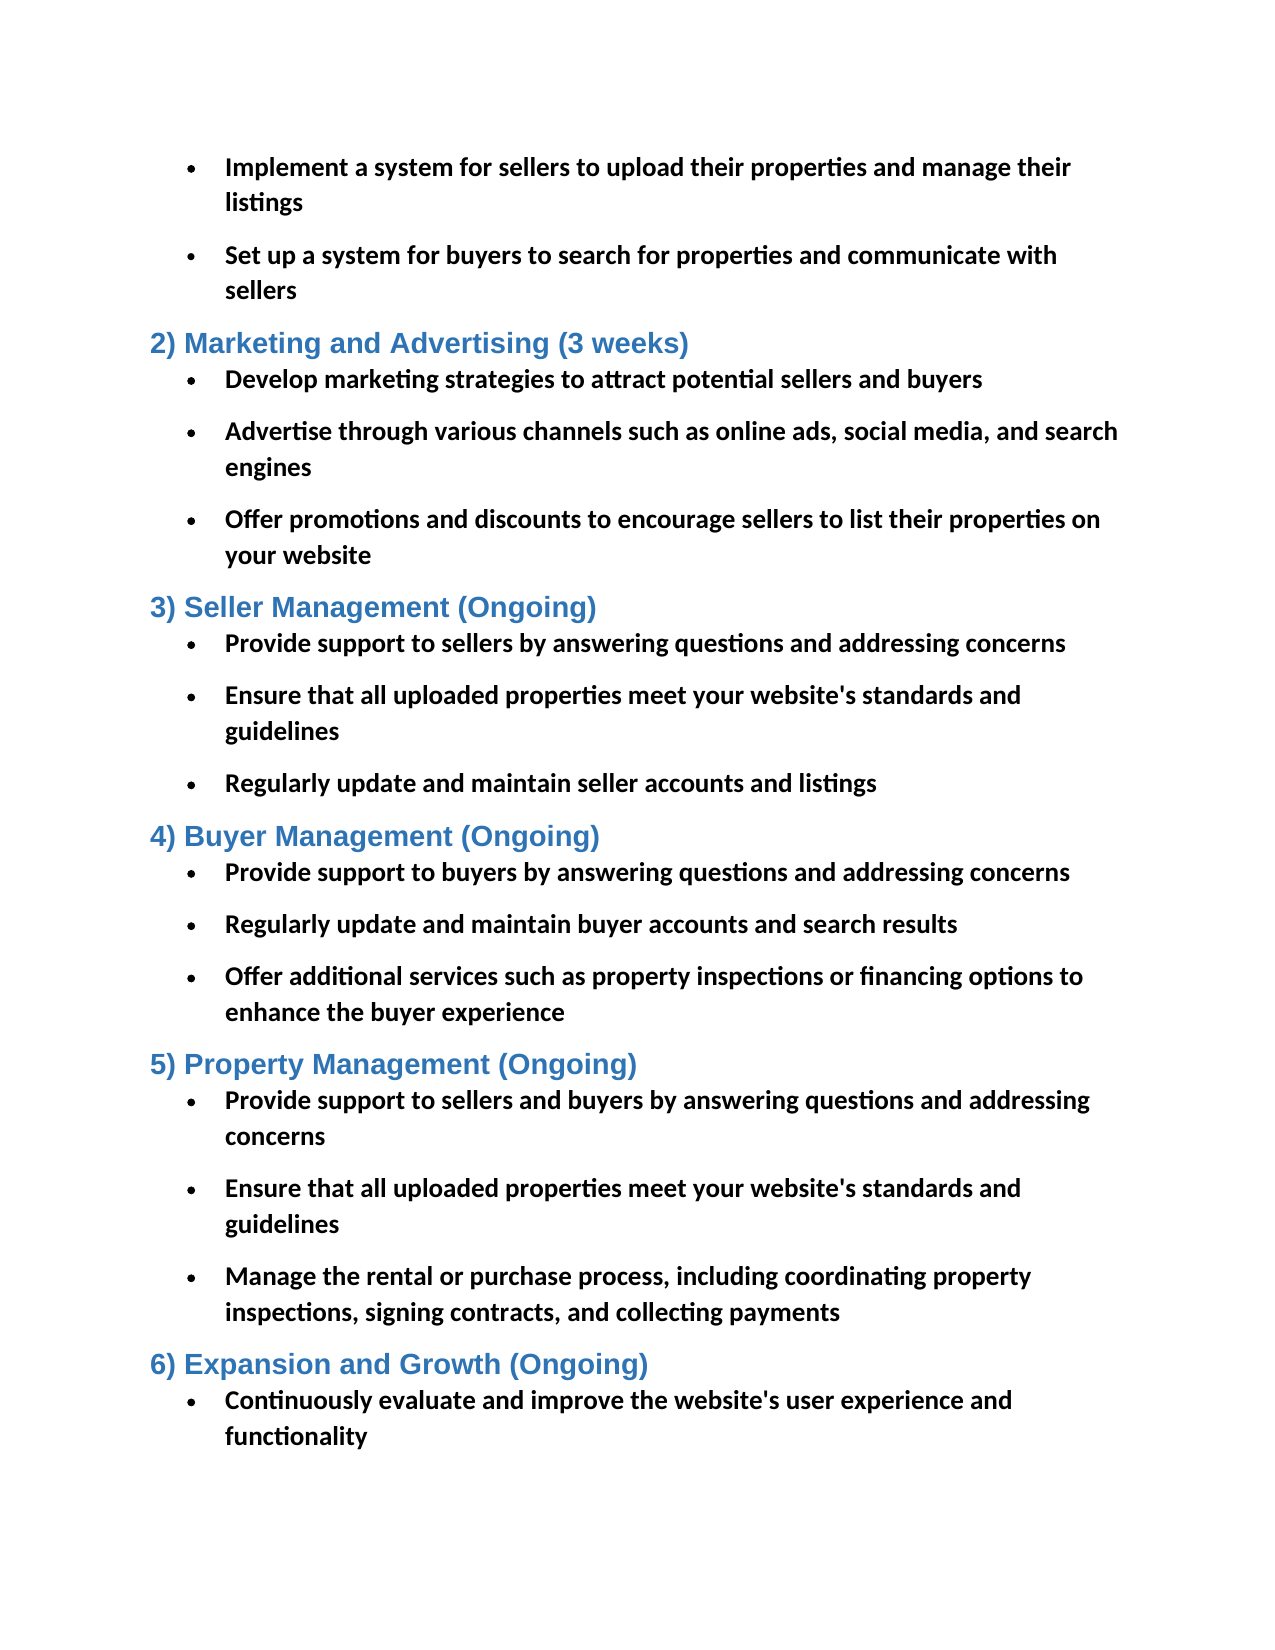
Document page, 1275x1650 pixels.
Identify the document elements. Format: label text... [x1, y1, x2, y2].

list Provide support to sellers by answering questions and addressing concerns [187, 626, 1125, 659]
list Set up a system for buyers to search for properties and communicate with sellers [187, 238, 1125, 307]
list Offer additional services such as property inspections or financing options to enhance the buyer experience [187, 959, 1125, 1028]
list Provide support to sellers and buyers by answering questions and addressing concerns [187, 1083, 1125, 1152]
list Regularly update and maintain seller accounts and listings [187, 766, 1125, 799]
list Provide support to buyers by answering questions and addressing concerns [187, 855, 1125, 888]
subtitle 4) Buyer Management (Ongoing) [150, 819, 1125, 852]
list Advertise through various channels such as online ads, social media, and search engines [187, 414, 1125, 483]
subtitle 6) Expansion and Growth (Ongoing) [150, 1347, 1125, 1381]
list Develop marketing strategies to attract potential sellers and buyers [187, 362, 1125, 395]
list Ensure that all uploaded properties meet your website's standards and guidelines [187, 678, 1125, 747]
list Continuously evaluate and improve the website's user experience and functionality [187, 1383, 1125, 1452]
subtitle 5) Property Management (Ongoing) [150, 1047, 1125, 1081]
list Regularly update and maintain buyer accounts and search results [187, 907, 1125, 940]
list Manage the rental or purchase process, including coordinating property inspections, signing contracts, and collecting payments [187, 1259, 1125, 1328]
subtitle 3) Seller Management (Ongoing) [150, 590, 1125, 624]
subtitle 2) Marketing and Advertising (3 weeks) [150, 326, 1125, 359]
list Offer promotions and discounts to encourage sellers to list their properties on your website [187, 502, 1125, 571]
list Ensure that all uploaded properties meet your website's standards and guidelines [187, 1171, 1125, 1240]
list Implement a system for sellers to upload their properties and manage their listings [187, 150, 1125, 219]
